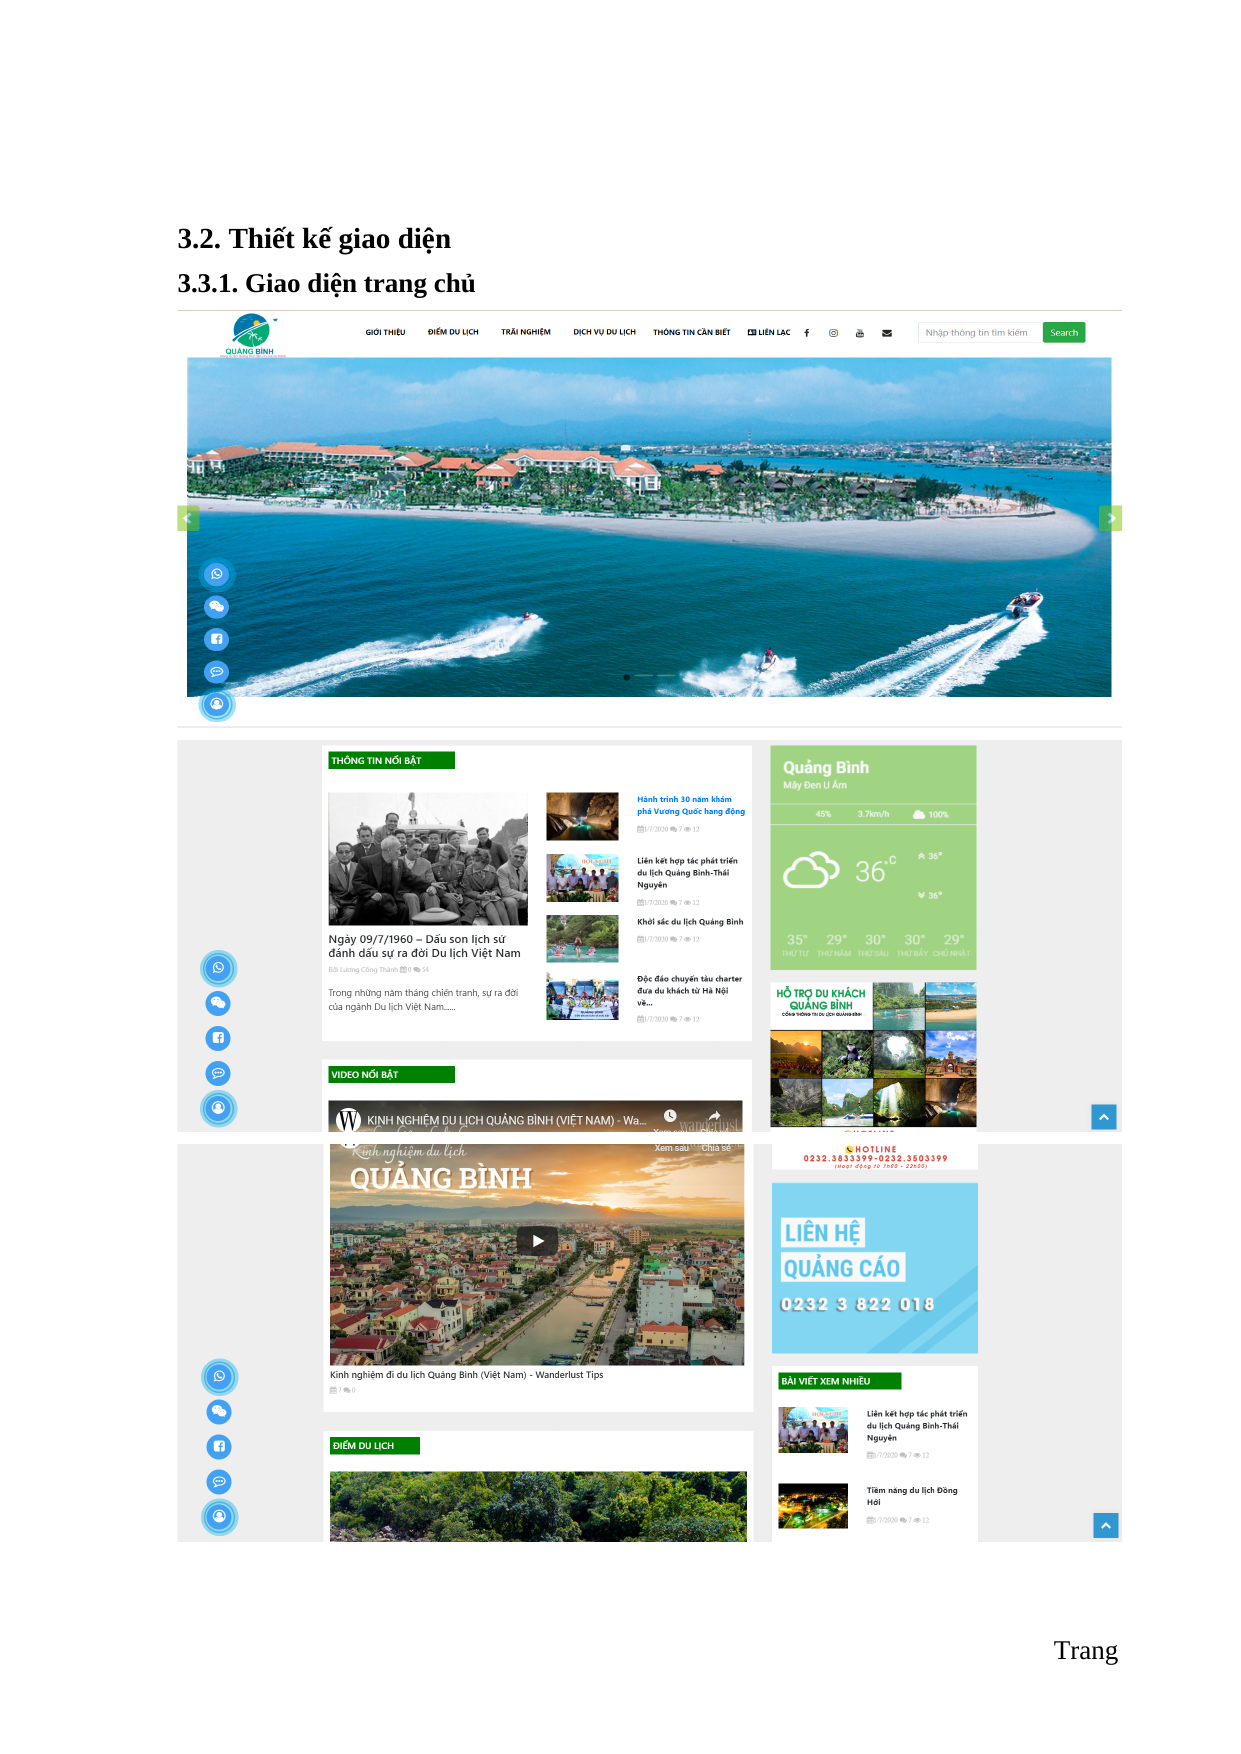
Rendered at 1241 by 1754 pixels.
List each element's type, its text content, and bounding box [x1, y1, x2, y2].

picture [177, 1144, 1123, 1542]
text 3.2. Thiết kế giao diện [177, 221, 1122, 254]
picture [177, 740, 1123, 1132]
picture [177, 310, 1123, 728]
text 3.3.1. Giao diện trang chủ [177, 267, 1122, 298]
